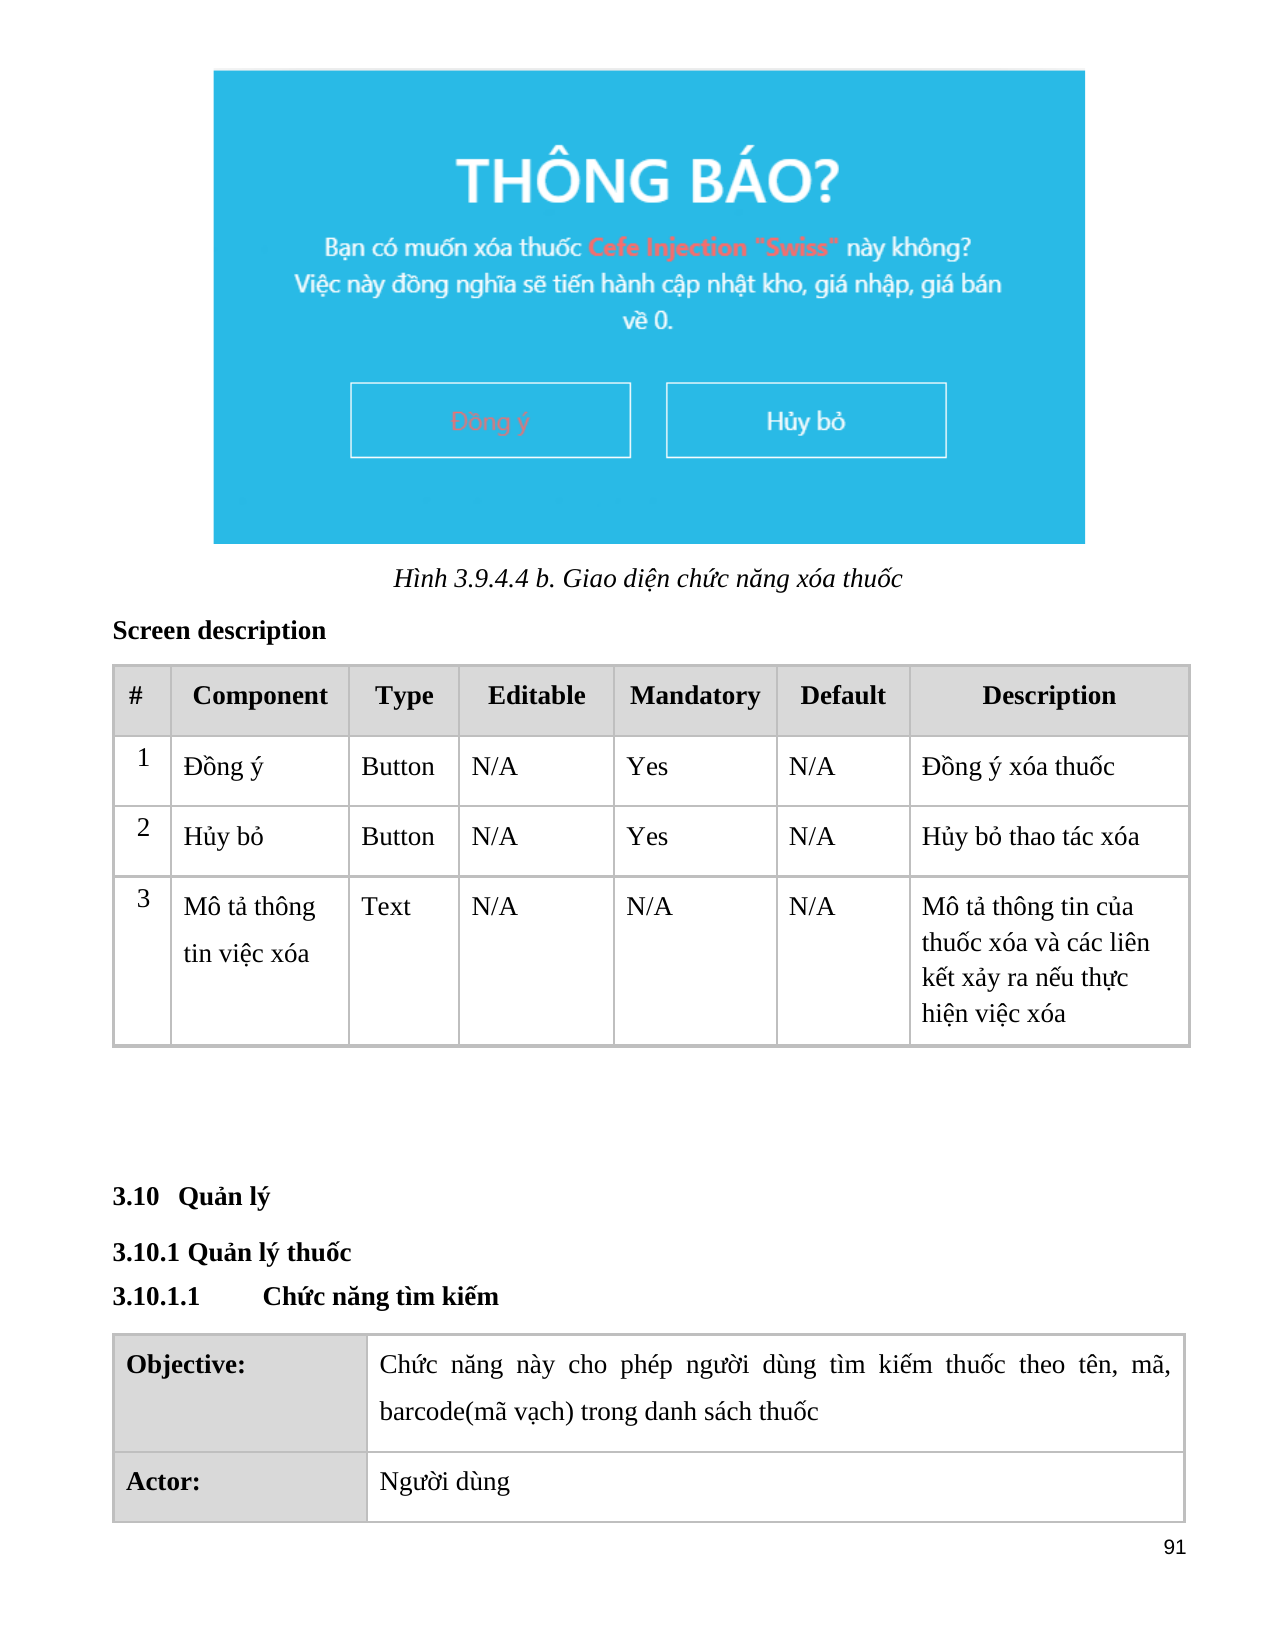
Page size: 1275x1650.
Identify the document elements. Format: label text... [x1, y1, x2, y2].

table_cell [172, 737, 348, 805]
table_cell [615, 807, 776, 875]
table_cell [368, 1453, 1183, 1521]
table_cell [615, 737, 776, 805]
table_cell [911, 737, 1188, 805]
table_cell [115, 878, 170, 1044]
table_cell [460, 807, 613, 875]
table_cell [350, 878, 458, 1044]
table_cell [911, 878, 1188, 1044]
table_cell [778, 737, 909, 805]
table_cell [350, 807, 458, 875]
subtitle Quản lý thuốc [112, 1236, 1186, 1267]
text Screen description [112, 614, 1186, 645]
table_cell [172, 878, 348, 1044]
subtitle Chức năng tìm kiếm [112, 1280, 1186, 1311]
subtitle Quản lý [112, 1180, 1186, 1211]
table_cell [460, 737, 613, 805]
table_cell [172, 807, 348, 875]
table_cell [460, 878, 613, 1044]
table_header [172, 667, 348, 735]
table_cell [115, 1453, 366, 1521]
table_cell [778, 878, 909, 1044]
picture [213, 68, 1085, 544]
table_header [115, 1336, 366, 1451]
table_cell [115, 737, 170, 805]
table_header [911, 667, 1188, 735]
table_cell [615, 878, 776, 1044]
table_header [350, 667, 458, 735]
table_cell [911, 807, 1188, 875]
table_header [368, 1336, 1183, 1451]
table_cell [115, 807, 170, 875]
text Hình 3.9.4.4 c. Giao diện chức năng xóa thuốc [112, 562, 1186, 593]
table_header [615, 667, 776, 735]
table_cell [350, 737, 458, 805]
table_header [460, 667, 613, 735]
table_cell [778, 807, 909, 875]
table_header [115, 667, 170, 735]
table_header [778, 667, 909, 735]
